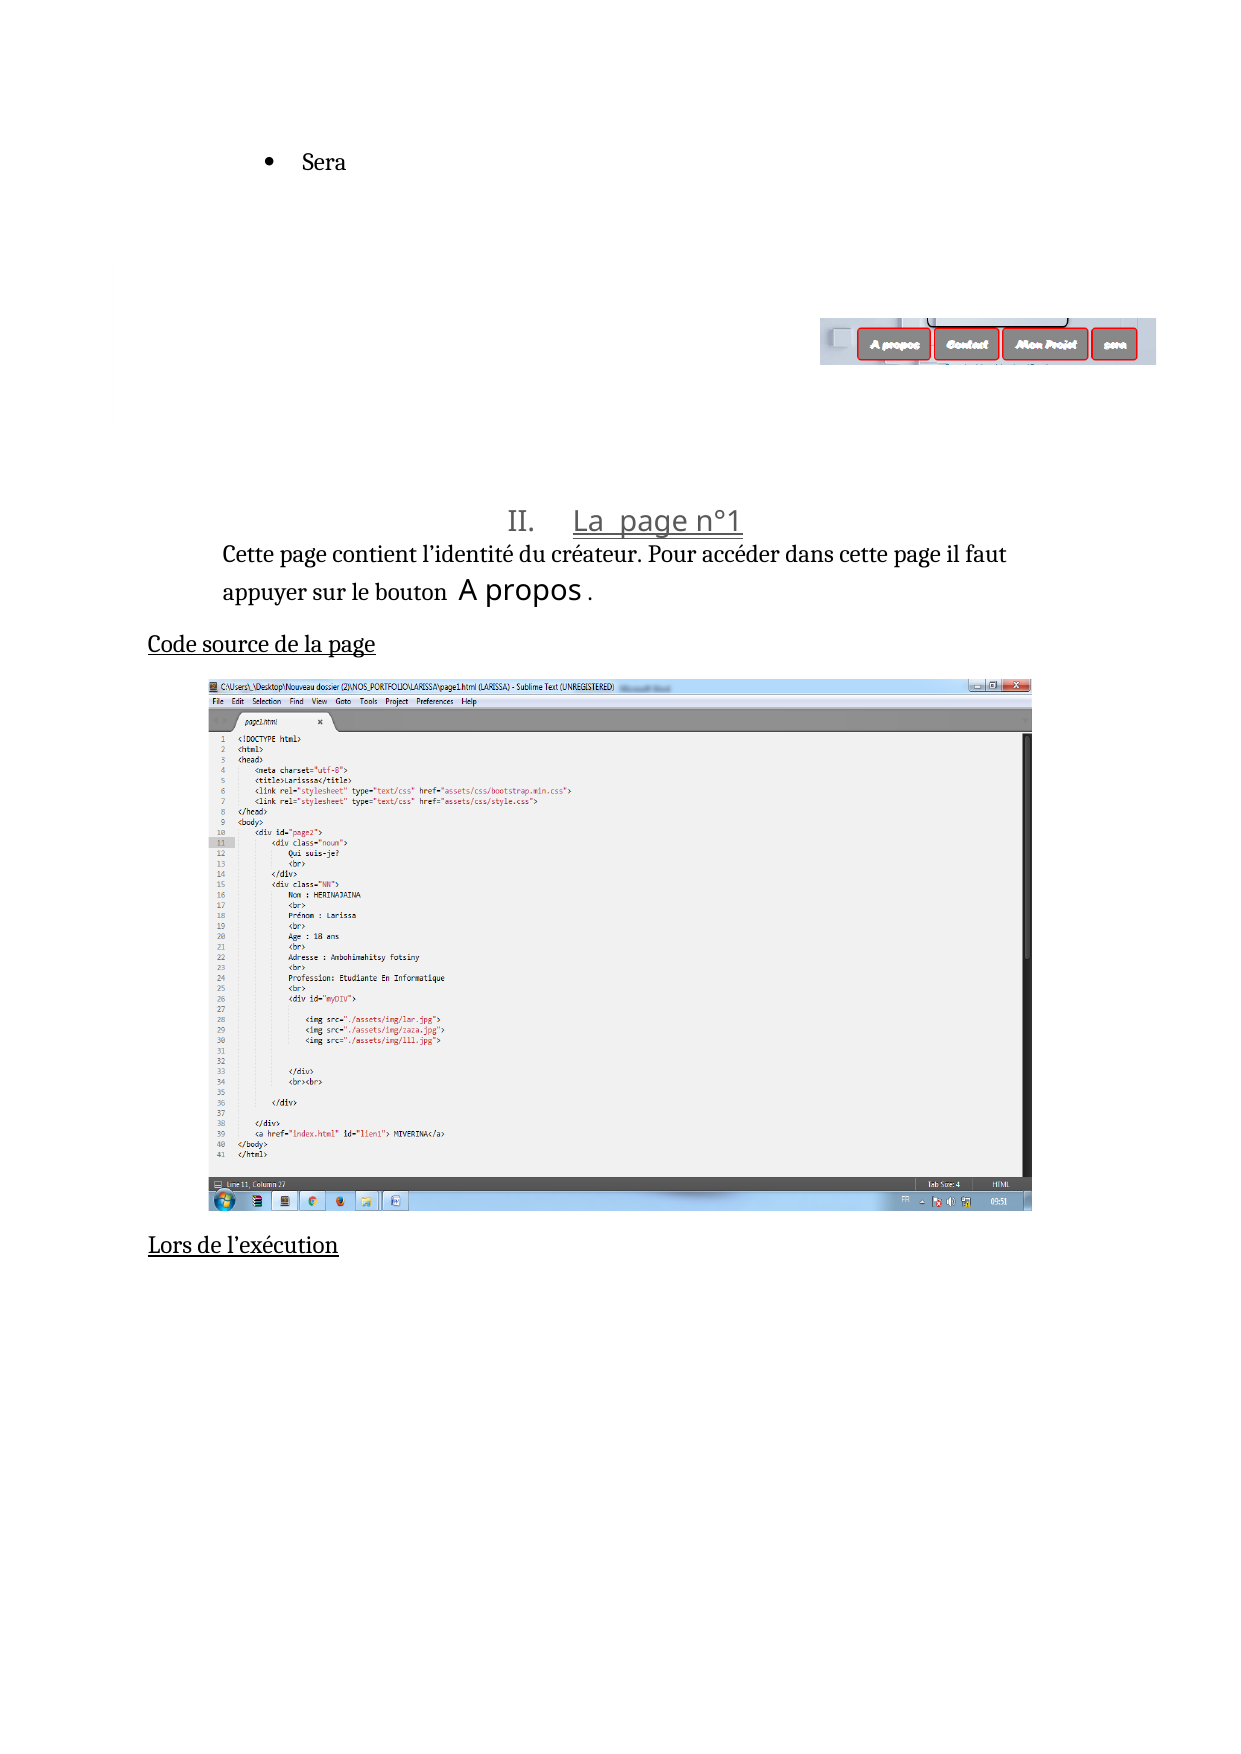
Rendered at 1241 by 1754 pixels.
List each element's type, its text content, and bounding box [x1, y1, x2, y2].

list Cette page contient l’identité du créateur. Pour accéder dans cette page il faut appuyer sur le bouton A propos . [223, 540, 1093, 609]
text Code source de la page [148, 629, 1093, 658]
picture [820, 318, 1157, 365]
picture [208, 679, 1032, 1211]
list La page n°1 [185, 501, 1093, 540]
list Sera [265, 148, 1093, 176]
text Lors de l’exécution [148, 1231, 1093, 1260]
